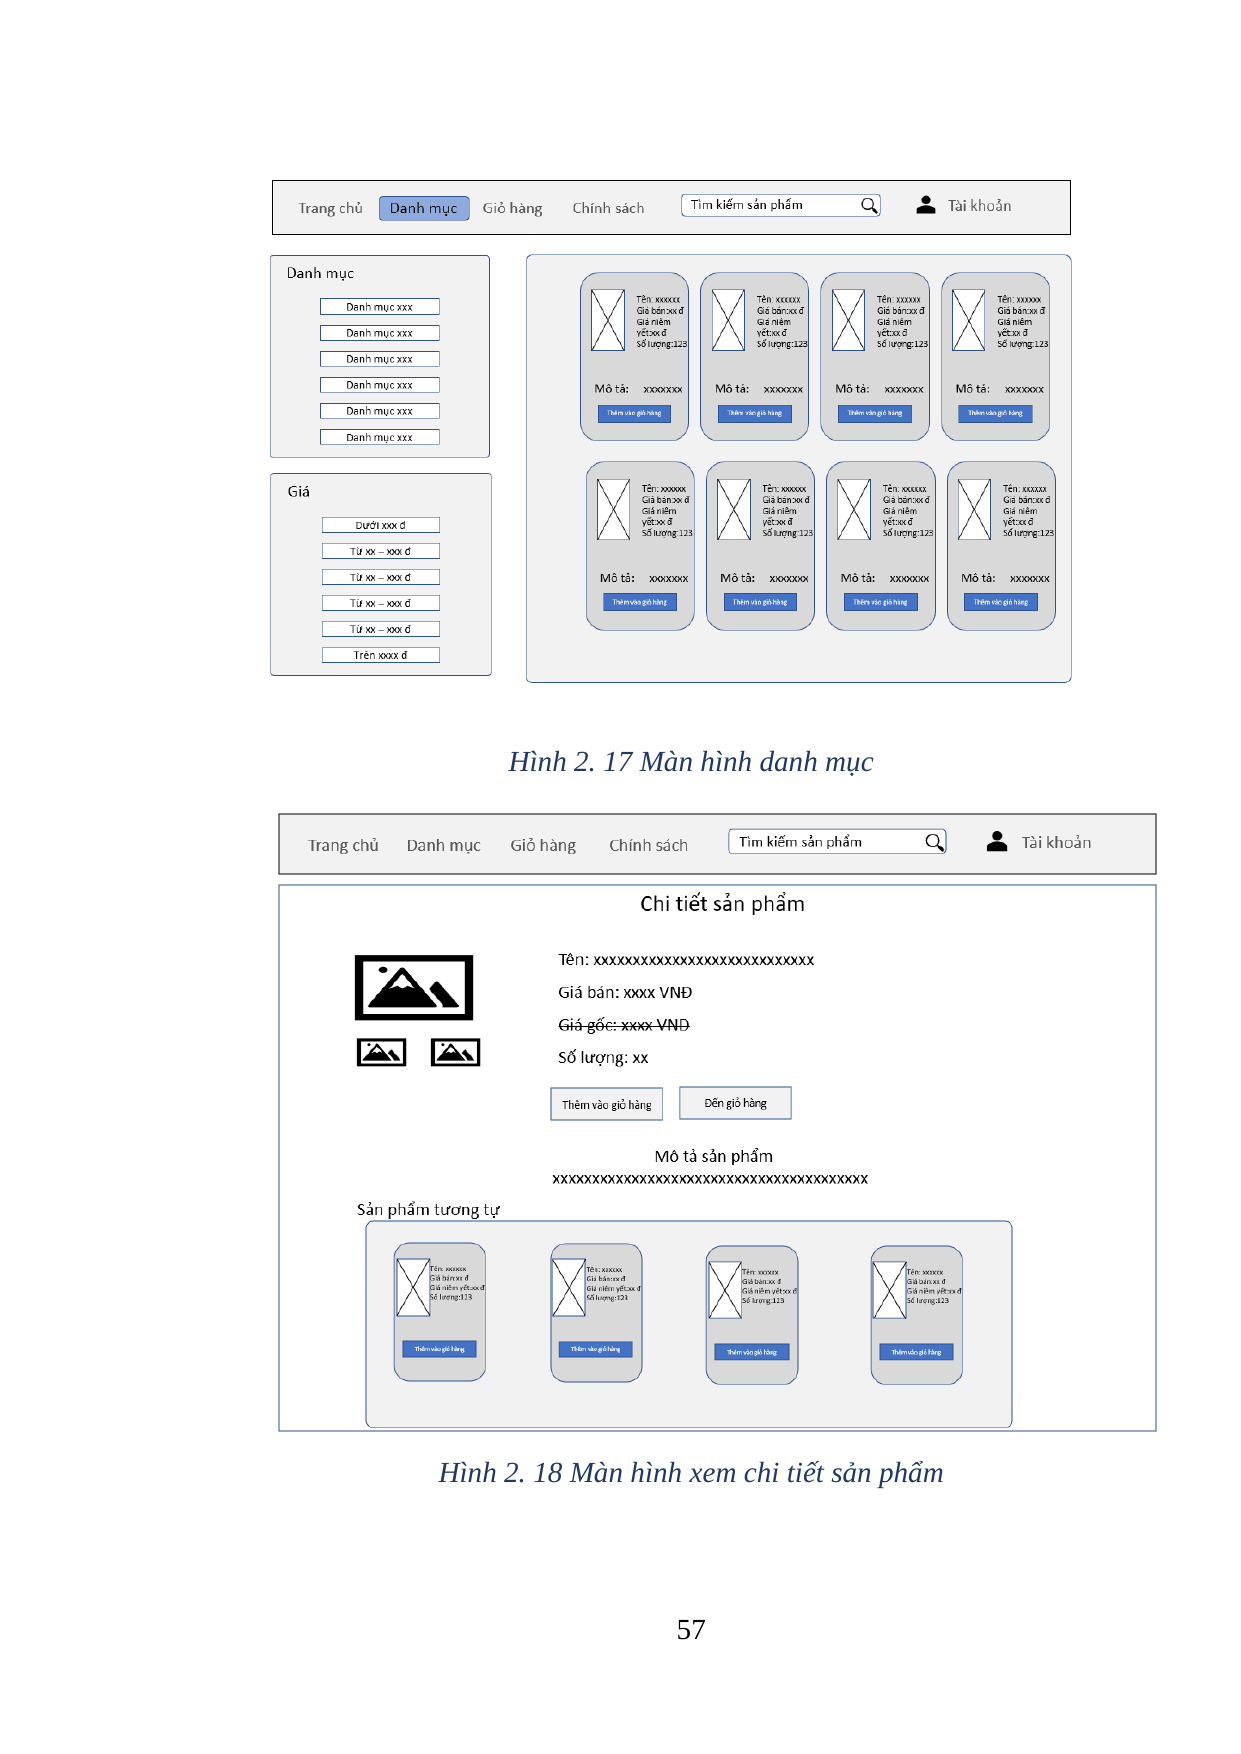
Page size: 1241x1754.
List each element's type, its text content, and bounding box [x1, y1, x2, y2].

picture [259, 798, 1176, 1446]
picture [206, 147, 1123, 725]
